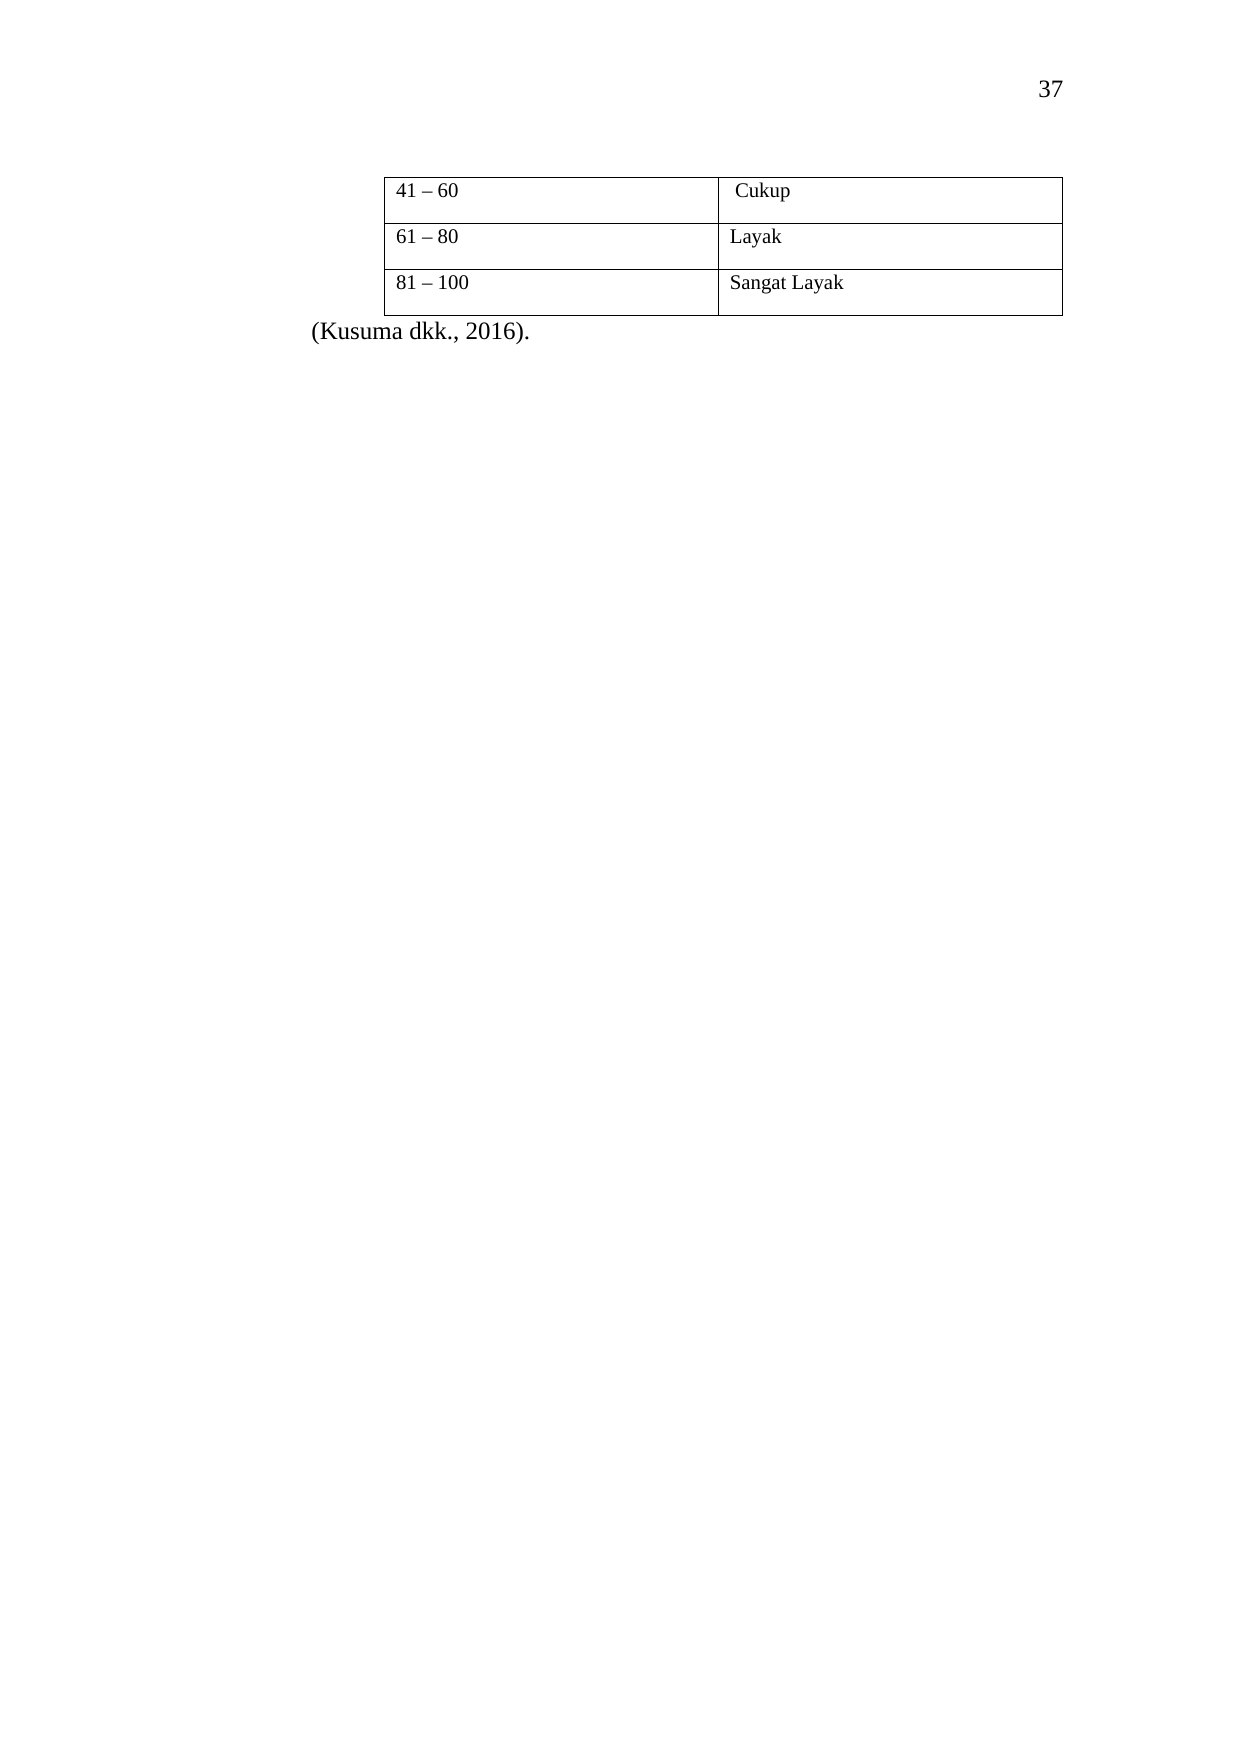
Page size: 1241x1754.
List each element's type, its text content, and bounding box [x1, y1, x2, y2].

table_cell 61 – 80 [385, 224, 718, 269]
table_cell 81 – 100 [385, 270, 718, 315]
table_cell Sangat Layak [719, 270, 1062, 315]
table_cell Layak [719, 224, 1062, 269]
table_cell Cukup [719, 178, 1062, 223]
text . [236, 316, 1063, 345]
table_cell 41 – 60 [385, 178, 718, 223]
